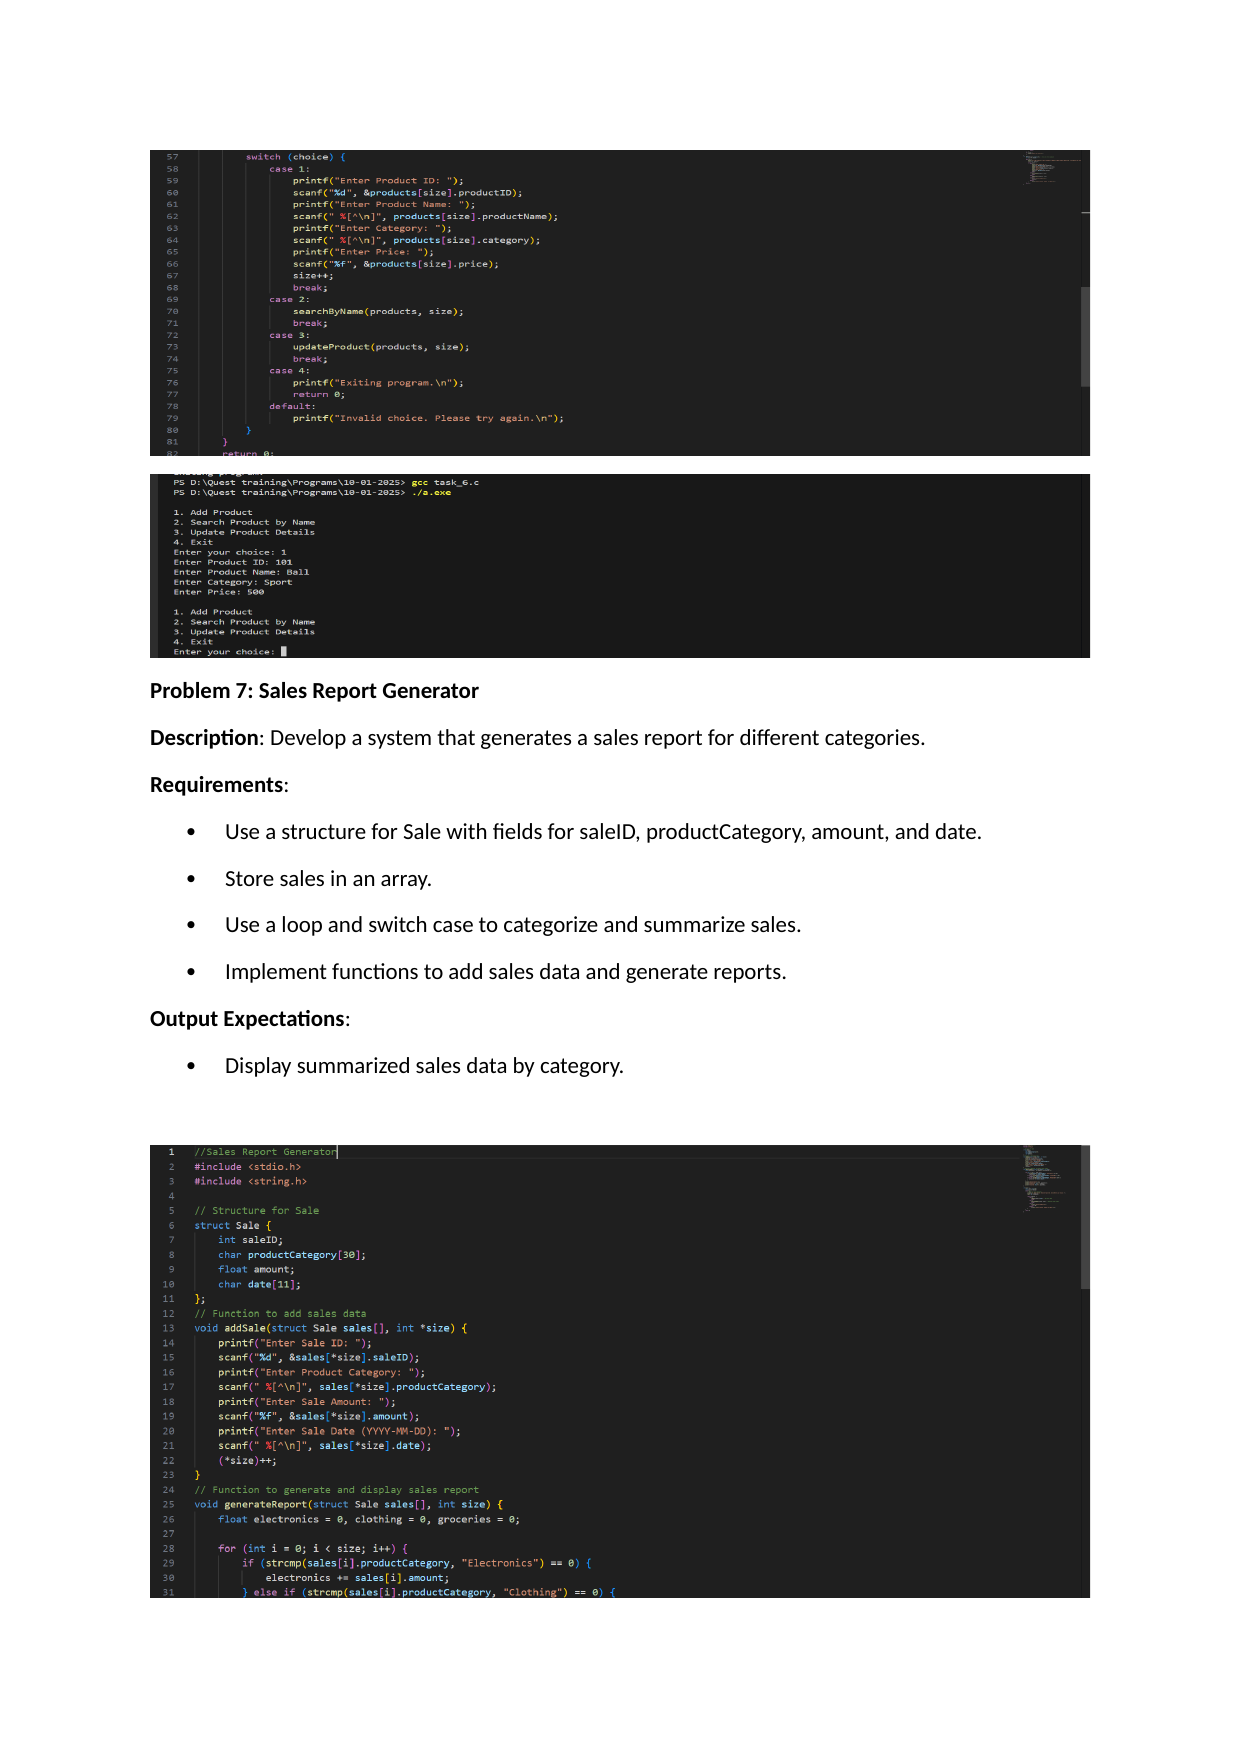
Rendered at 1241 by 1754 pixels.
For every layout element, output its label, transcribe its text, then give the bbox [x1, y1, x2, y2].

list Display summarized sales data by category. [187, 1051, 1090, 1079]
picture [150, 474, 1091, 658]
list Store sales in an array. [187, 864, 1090, 892]
picture [150, 150, 1091, 456]
picture [150, 1145, 1091, 1598]
text Description: Develop a system that generates a sales report for different categories. [150, 723, 1090, 751]
text Problem 7: Sales Report Generator [150, 676, 1090, 704]
text Output Expectations: [150, 1004, 1090, 1032]
list Use a structure for Sale with fields for saleID, productCategory, amount, and date. [187, 817, 1090, 845]
list Implement functions to add sales data and generate reports. [187, 957, 1090, 986]
text Requirements: [150, 770, 1090, 798]
list Use a loop and switch case to categorize and summarize sales. [187, 911, 1090, 939]
